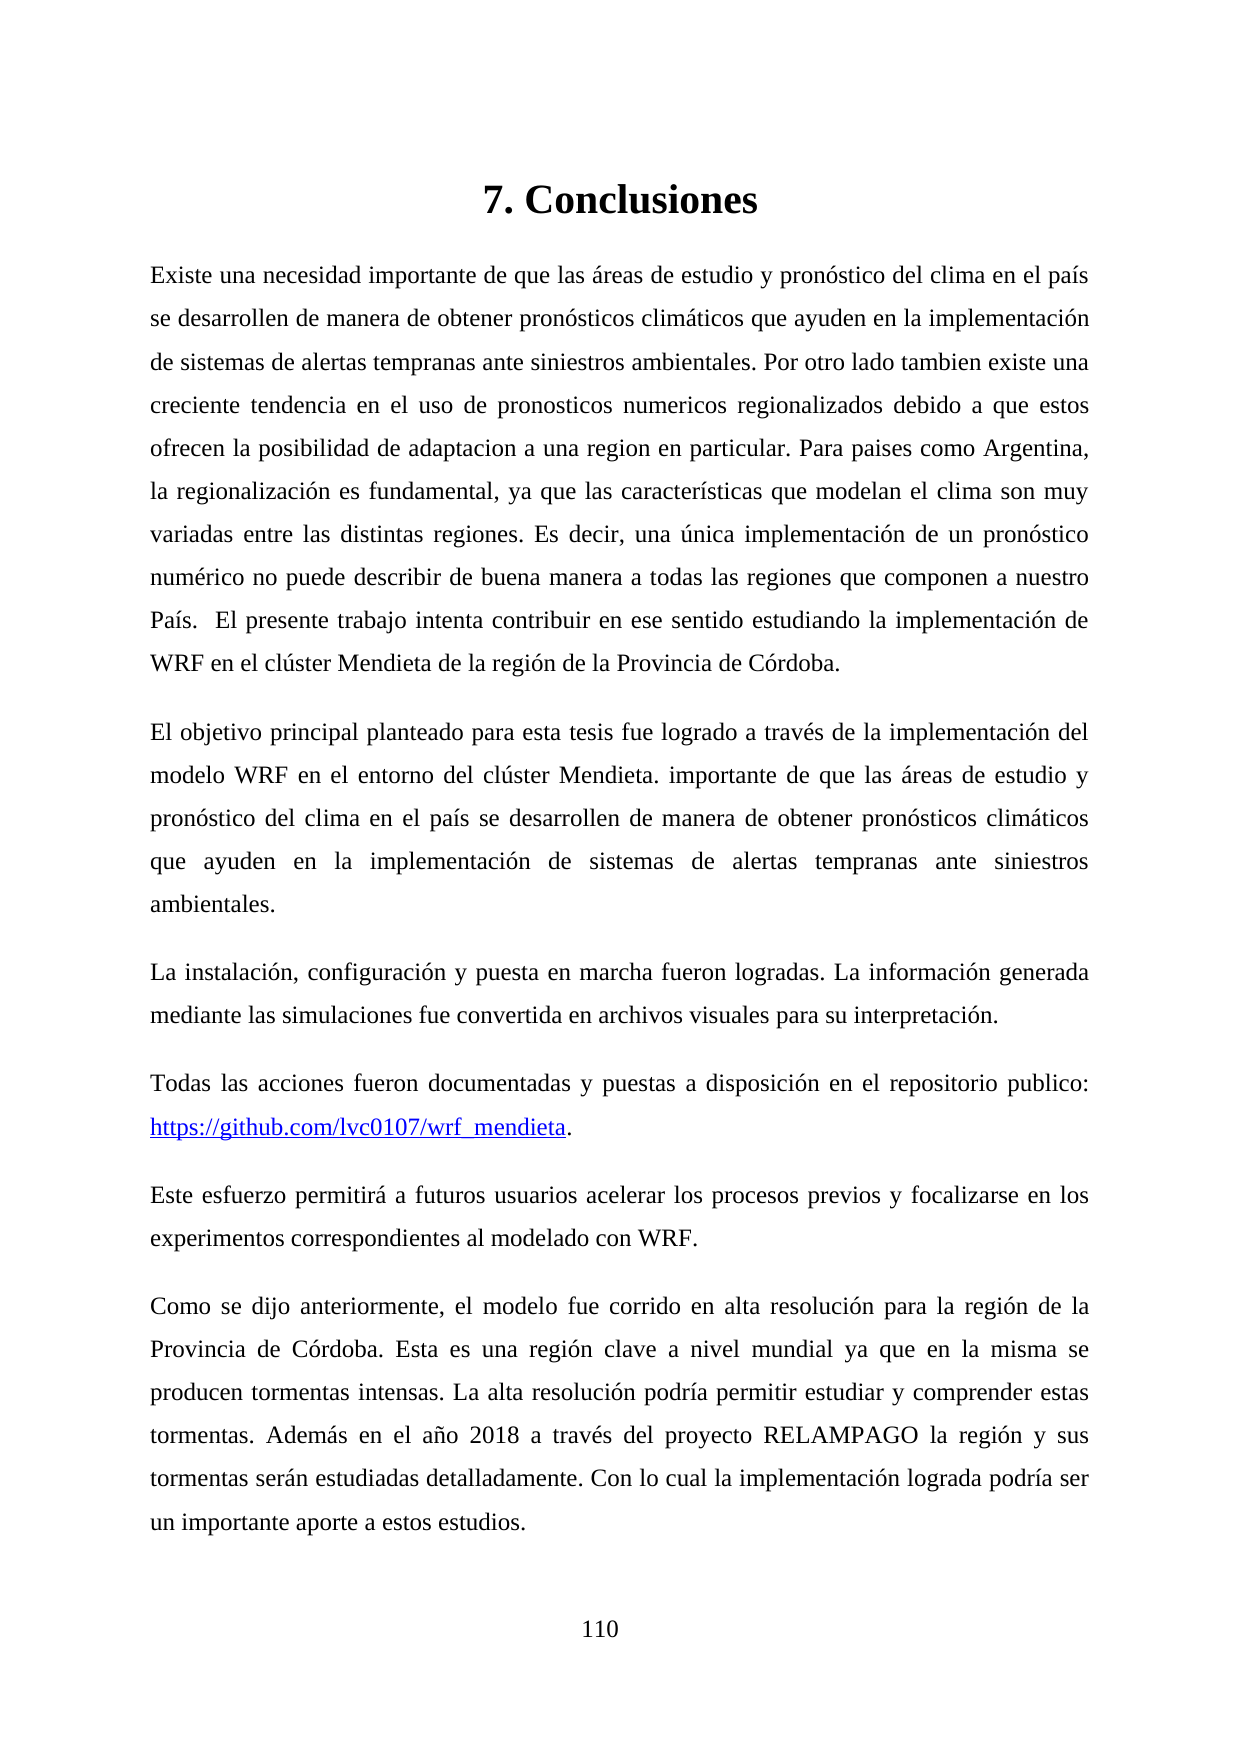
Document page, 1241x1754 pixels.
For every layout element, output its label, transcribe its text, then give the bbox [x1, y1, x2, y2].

text Como se dijo anteriormente, el modelo fue corrido en alta resolución para la región de la Provincia de Córdoba. Esta es una región clave a nivel mundial ya que en la misma se producen tormentas intensas. La alta resolución podría permitir estudiar y comprender estas tormentas. Además en el año 2018 a través del proyecto RELAMPAGO la región y sus tormentas serán estudiadas detalladamente. Con lo cual la implementación lograda podría ser un importante aporte a estos estudios. [150, 1291, 1090, 1535]
text Existe una necesidad importante de que las áreas de estudio y pronóstico del clima en el país se desarrollen de manera de obtener pronósticos climáticos que ayuden en la implementación de sistemas de alertas tempranas ante siniestros ambientales. Por otro lado tambien existe una creciente tendencia en el uso de pronosticos numericos regionalizados debido a que estos ofrecen la posibilidad de adaptacion a una region en particular. Para paises como Argentina, la regionalización es fundamental, ya que las características que modelan el clima son muy variadas entre las distintas regiones. Es decir, una única implementación de un pronóstico numérico no puede describir de buena manera a todas las regiones que componen a nuestro País. El presente trabajo intenta contribuir en ese sentido estudiando la implementación de WRF en el clúster Mendieta de la región de la Provincia de Córdoba. [150, 260, 1090, 677]
text Este esfuerzo permitirá a futuros usuarios acelerar los procesos previos y focalizarse en los experimentos correspondientes al modelado con WRF. [150, 1180, 1090, 1252]
subtitle 7. Conclusiones [150, 175, 1090, 223]
text El objetivo principal planteado para esta tesis fue logrado a través de la implementación del modelo WRF en el entorno del clúster Mendieta. importante de que las áreas de estudio y pronóstico del clima en el país se desarrollen de manera de obtener pronósticos climáticos que ayuden en la implementación de sistemas de alertas tempranas ante siniestros ambientales. [150, 717, 1090, 918]
text Todas las acciones fueron documentadas y puestas a disposición en el repositorio publico: https://github.com/lvc0107/wrf_mendieta. [150, 1068, 1090, 1140]
text La instalación, configuración y puesta en marcha fueron logradas. La información generada mediante las simulaciones fue convertida en archivos visuales para su interpretación. [150, 957, 1090, 1029]
